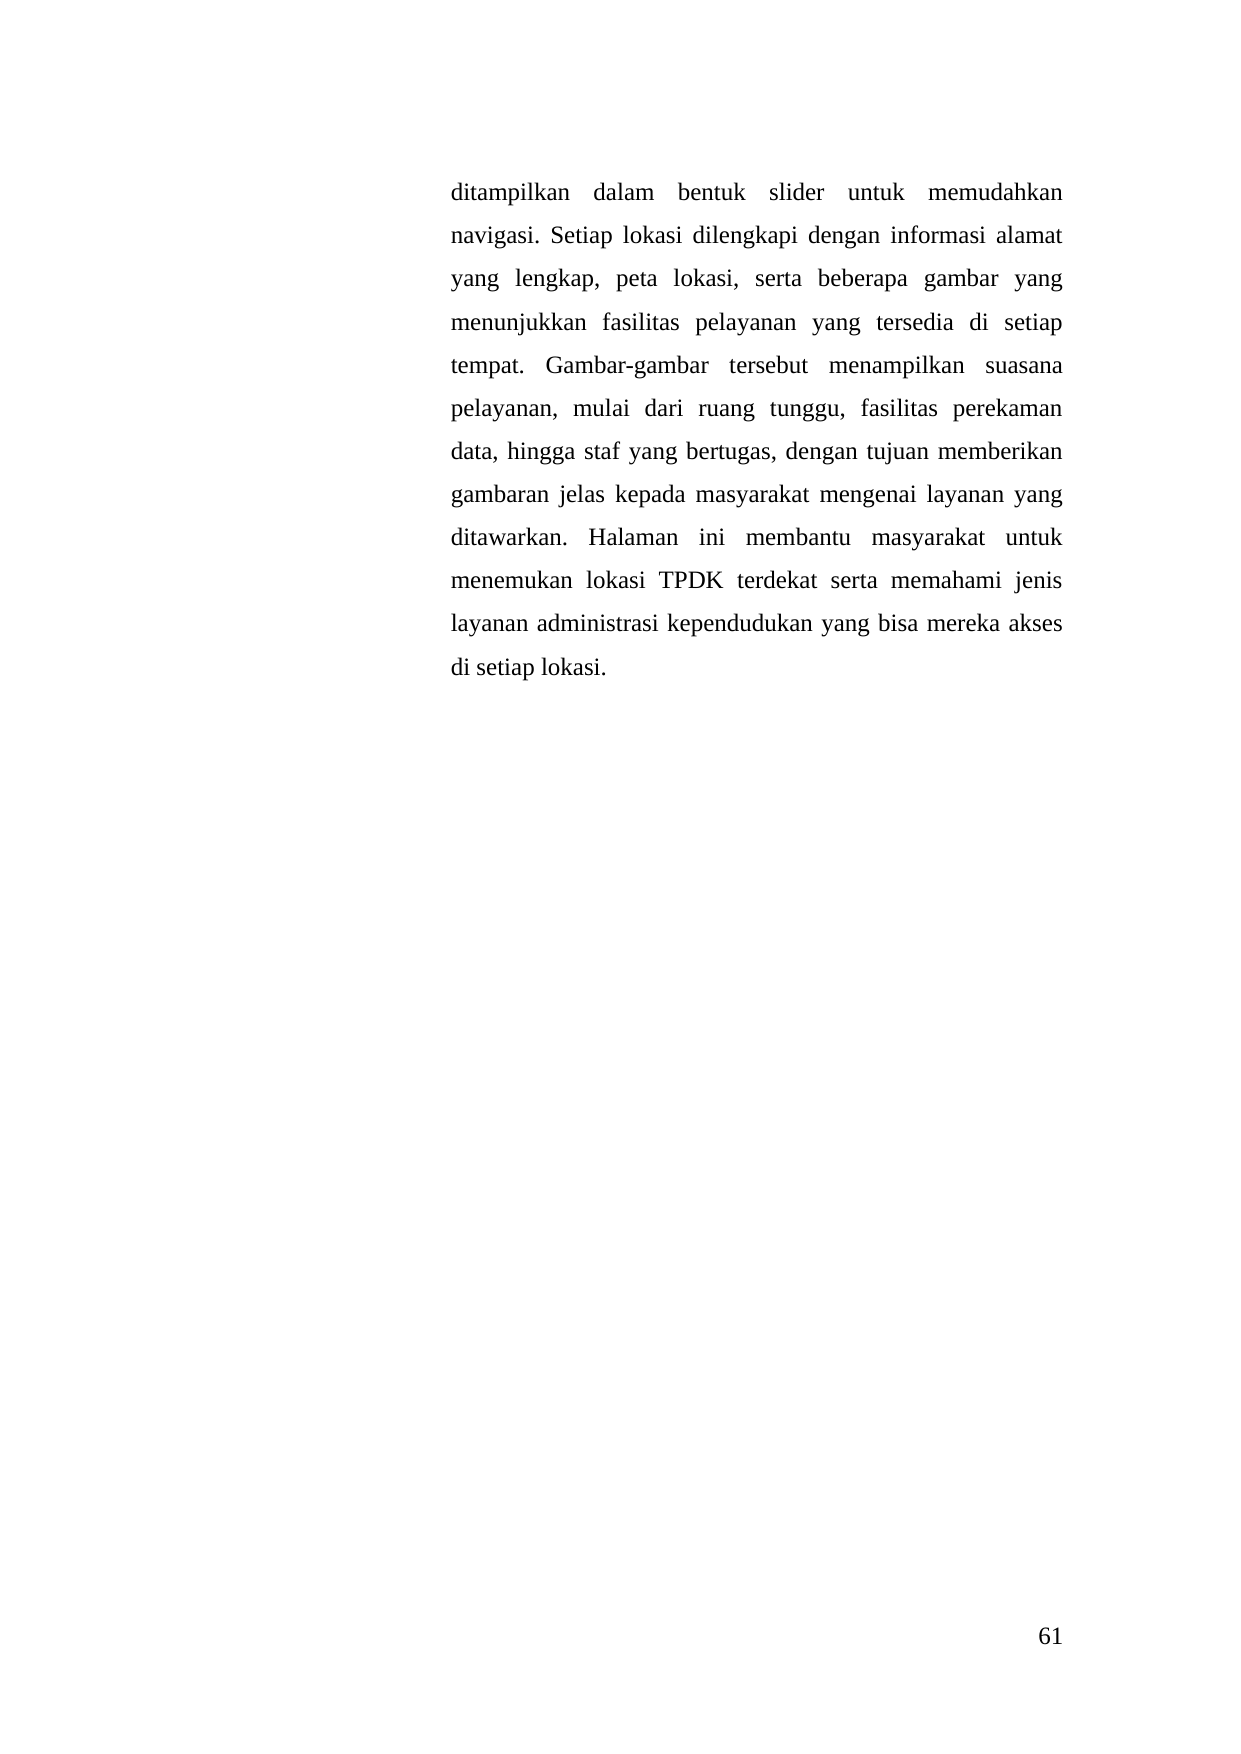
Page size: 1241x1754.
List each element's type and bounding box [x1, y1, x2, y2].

list [451, 177, 1063, 680]
